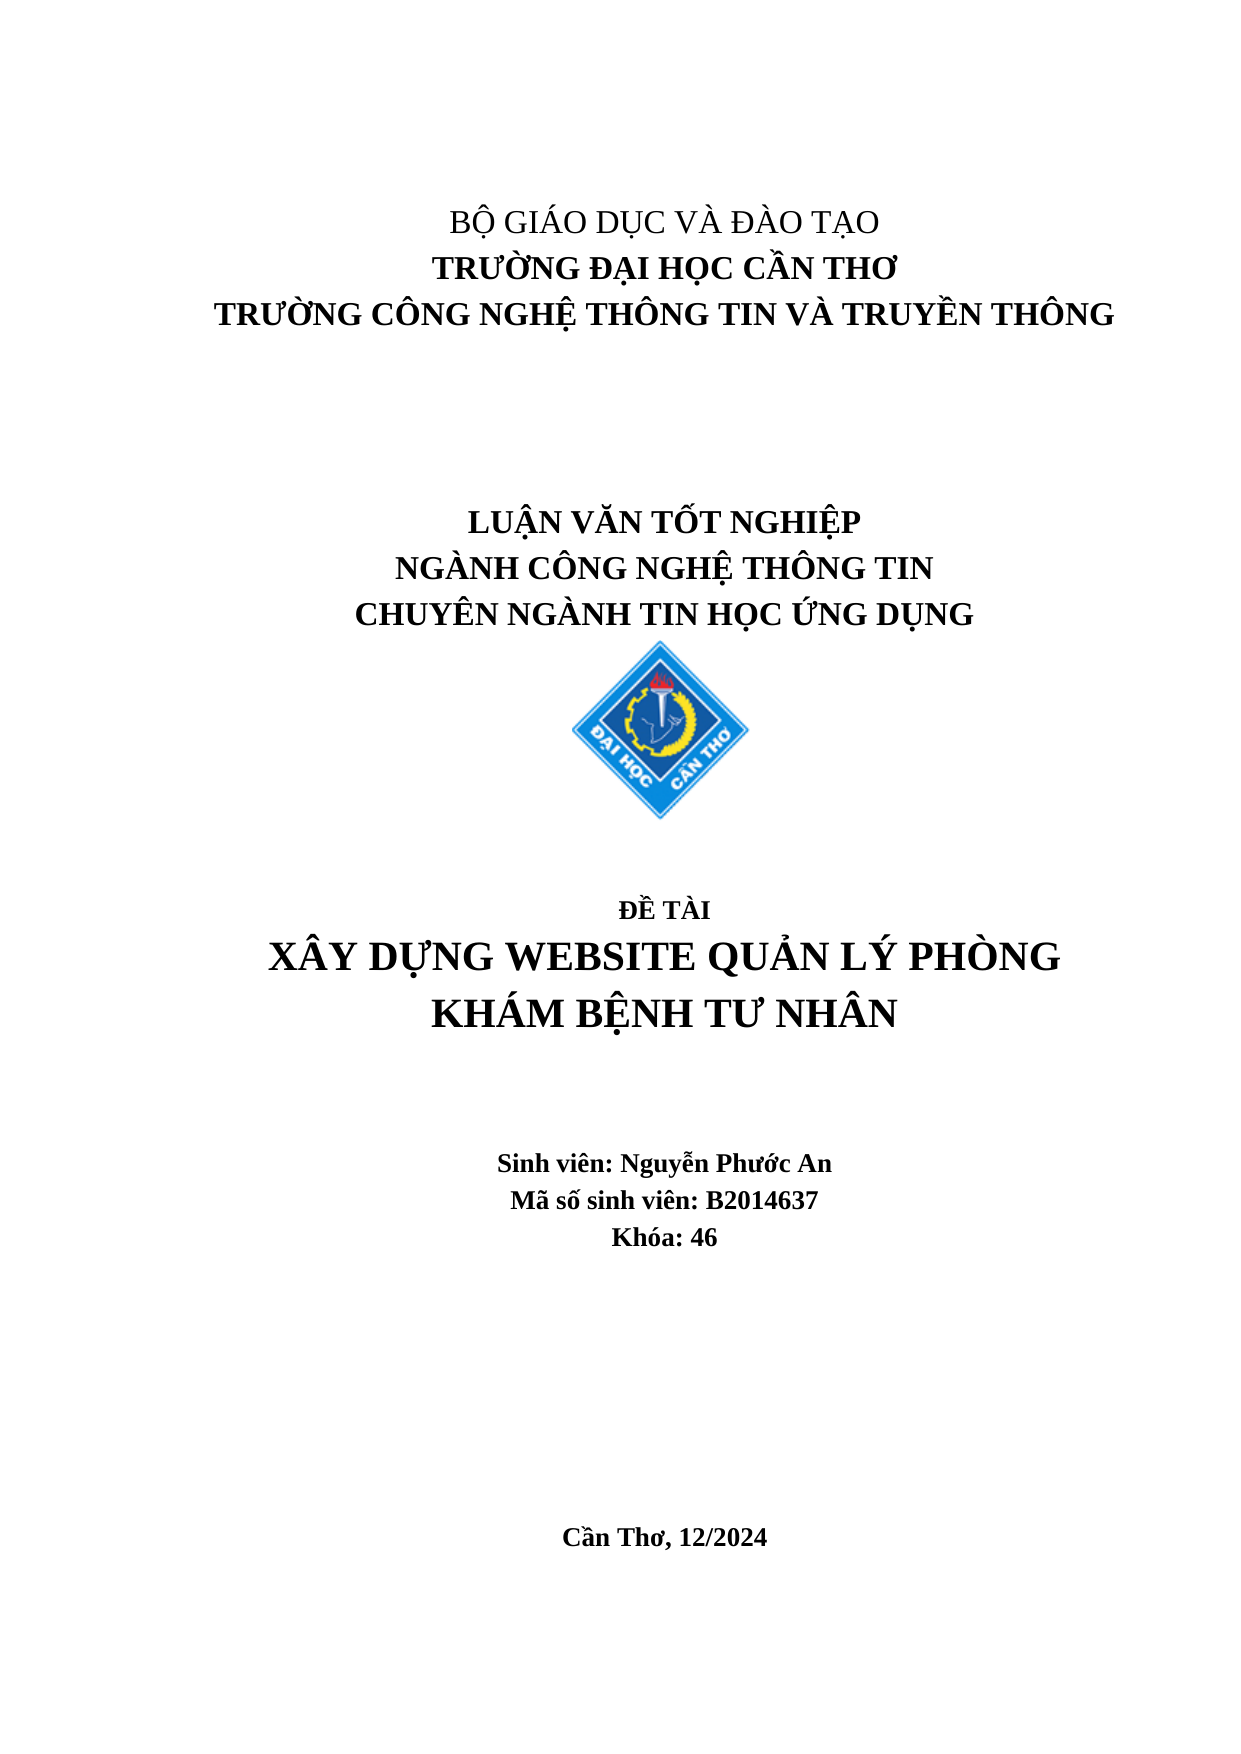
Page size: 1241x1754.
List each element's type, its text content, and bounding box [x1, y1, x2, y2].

text XÂY DỰNG WEBSITE QUẢN LÝ PHÒNG KHÁM BỆNH TƯ NHÂN [207, 931, 1122, 1037]
text TRƯỜNG ĐẠI HỌC CẦN THƠ [207, 248, 1122, 286]
text ĐỀ TÀI [207, 894, 1122, 925]
text Khóa: 46 [207, 1221, 1122, 1253]
text LUẬN VĂN TỐT NGHIỆP [207, 502, 1122, 541]
text BỘ GIÁO DỤC VÀ ĐÀO TẠO [207, 202, 1122, 241]
text NGÀNH CÔNG NGHỆ THÔNG TIN [207, 548, 1122, 587]
text Sinh viên: Nguyễn Phước An [207, 1147, 1122, 1178]
picture [572, 640, 757, 826]
text CHUYÊN NGÀNH TIN HỌC ỨNG DỤNG [207, 594, 1122, 632]
text TRƯỜNG CÔNG NGHỆ THÔNG TIN VÀ TRUYỀN THÔNG [207, 294, 1122, 332]
text Cần Thơ, 12/2024 [207, 1521, 1122, 1552]
text Mã số sinh viên: B2014637 [207, 1184, 1122, 1215]
